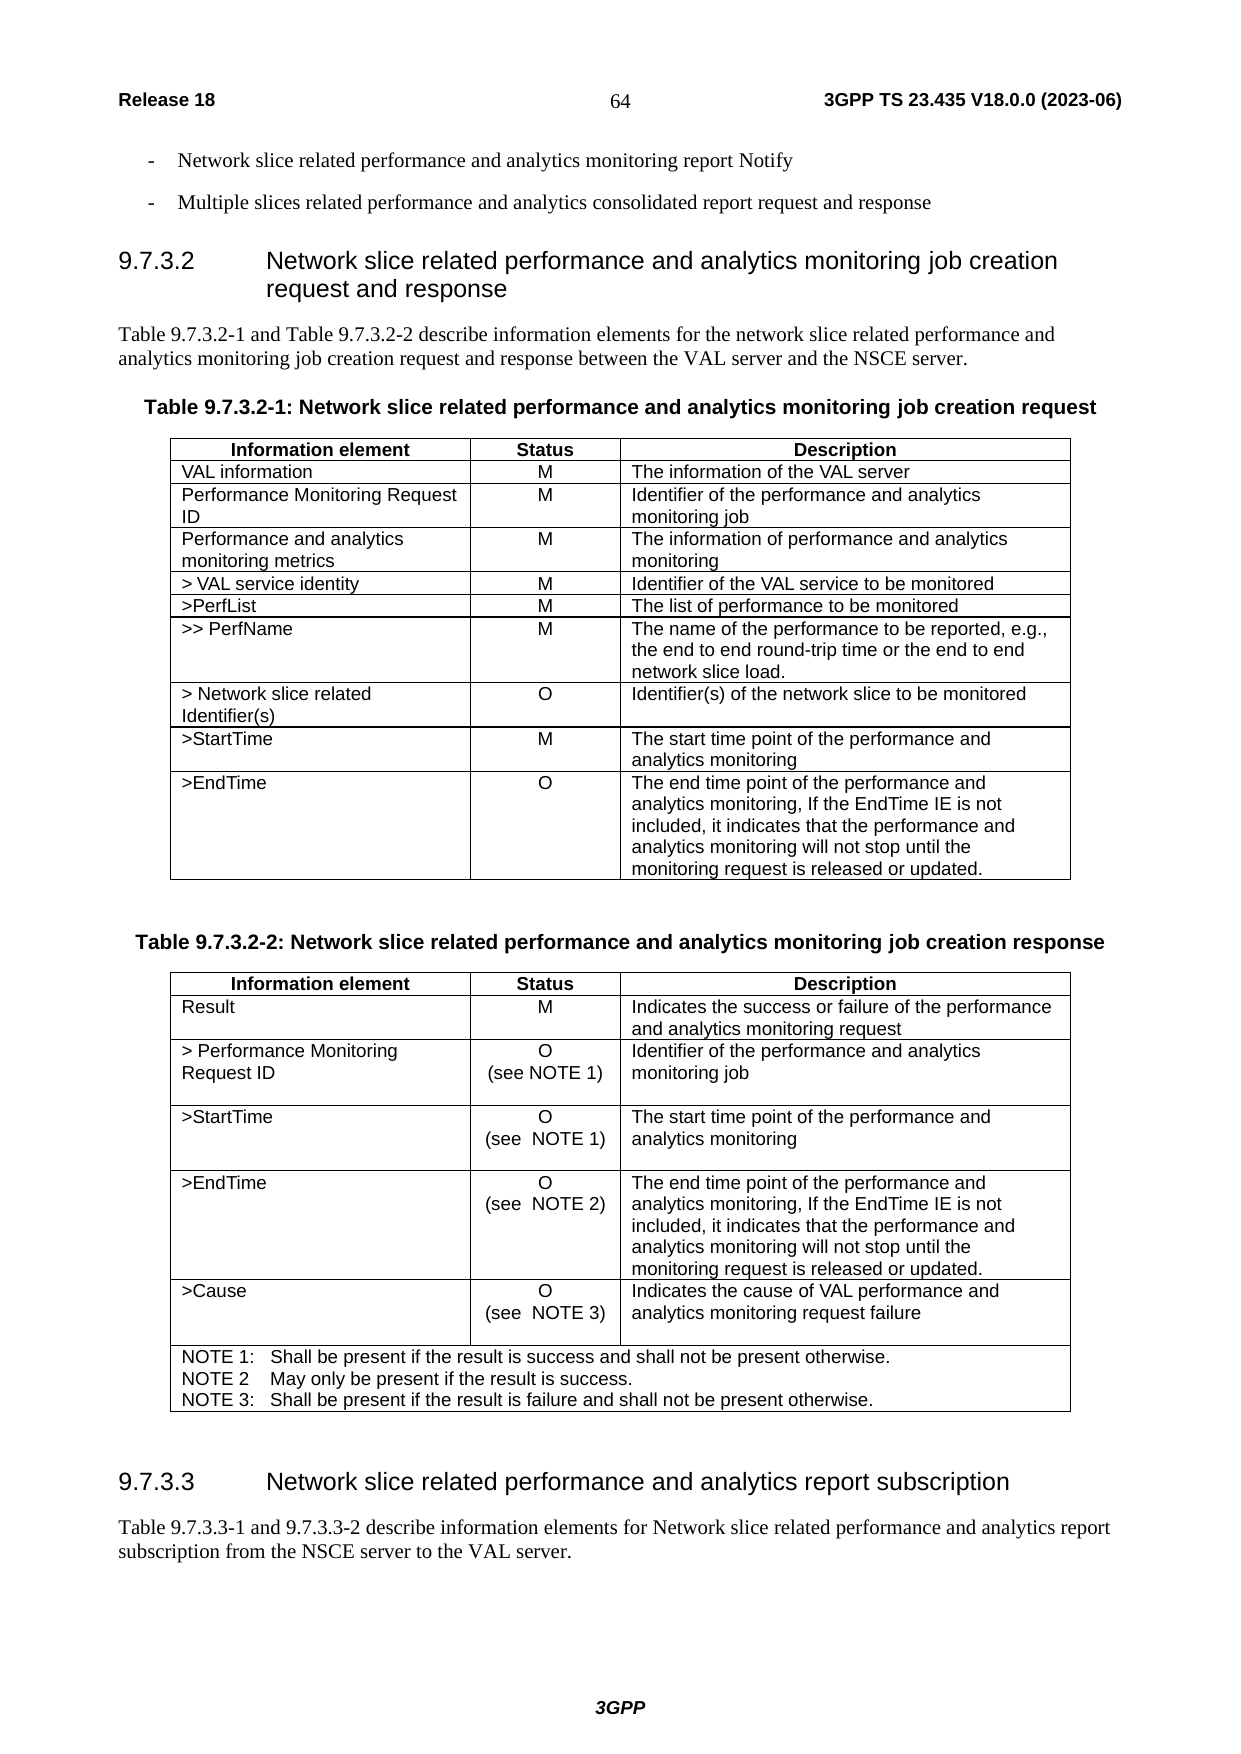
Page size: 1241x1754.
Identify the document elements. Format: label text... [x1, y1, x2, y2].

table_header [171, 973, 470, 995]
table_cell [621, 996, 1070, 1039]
subtitle 9.7.3.3 Network slice related performance and analytics report subscription [118, 1467, 1122, 1496]
subtitle 9.7.3.2 Network slice related performance and analytics monitoring job creation request and response [118, 246, 1122, 303]
text - Multiple slices related performance and analytics consolidated report request and response [148, 190, 1122, 214]
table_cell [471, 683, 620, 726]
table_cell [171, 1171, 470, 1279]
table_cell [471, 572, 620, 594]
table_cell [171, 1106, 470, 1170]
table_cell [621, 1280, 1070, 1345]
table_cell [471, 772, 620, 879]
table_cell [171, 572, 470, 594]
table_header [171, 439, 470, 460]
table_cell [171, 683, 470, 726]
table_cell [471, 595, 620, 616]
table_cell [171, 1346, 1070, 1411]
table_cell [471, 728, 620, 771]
text Table 9.7.3.3-1 and 9.7.3.3-2 describe information elements for Network slice related performance and analytics report subscription from the NSCE server to the VAL server. [118, 1514, 1122, 1563]
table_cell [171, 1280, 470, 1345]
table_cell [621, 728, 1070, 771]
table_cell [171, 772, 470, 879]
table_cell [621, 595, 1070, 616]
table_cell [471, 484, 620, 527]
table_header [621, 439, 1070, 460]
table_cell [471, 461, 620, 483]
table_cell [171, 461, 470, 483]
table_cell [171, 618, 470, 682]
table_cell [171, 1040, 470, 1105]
text - Network slice related performance and analytics monitoring report Notify [148, 147, 1122, 172]
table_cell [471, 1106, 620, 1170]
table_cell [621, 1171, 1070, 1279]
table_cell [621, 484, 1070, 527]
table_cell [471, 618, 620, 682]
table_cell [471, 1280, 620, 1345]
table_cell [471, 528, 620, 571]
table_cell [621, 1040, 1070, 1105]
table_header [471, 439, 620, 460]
text Table 9.7.3.2-1 and Table 9.7.3.2-2 describe information elements for the network slice related performance and analytics monitoring job creation request and response between the VAL server and the NSCE server. [118, 322, 1122, 370]
text Table 9.7.3.2-1: Network slice related performance and analytics monitoring job creation request [118, 395, 1122, 419]
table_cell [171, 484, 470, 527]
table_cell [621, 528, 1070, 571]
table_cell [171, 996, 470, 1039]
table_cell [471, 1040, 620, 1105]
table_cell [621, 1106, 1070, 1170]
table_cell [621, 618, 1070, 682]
text Table 9.7.3.2-2: Network slice related performance and analytics monitoring job creation response [118, 929, 1122, 953]
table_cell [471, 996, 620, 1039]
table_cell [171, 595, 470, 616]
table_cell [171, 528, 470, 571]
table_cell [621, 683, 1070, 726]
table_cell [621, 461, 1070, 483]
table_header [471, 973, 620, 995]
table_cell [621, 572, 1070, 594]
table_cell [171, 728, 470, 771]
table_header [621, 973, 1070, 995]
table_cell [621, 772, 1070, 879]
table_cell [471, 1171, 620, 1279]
